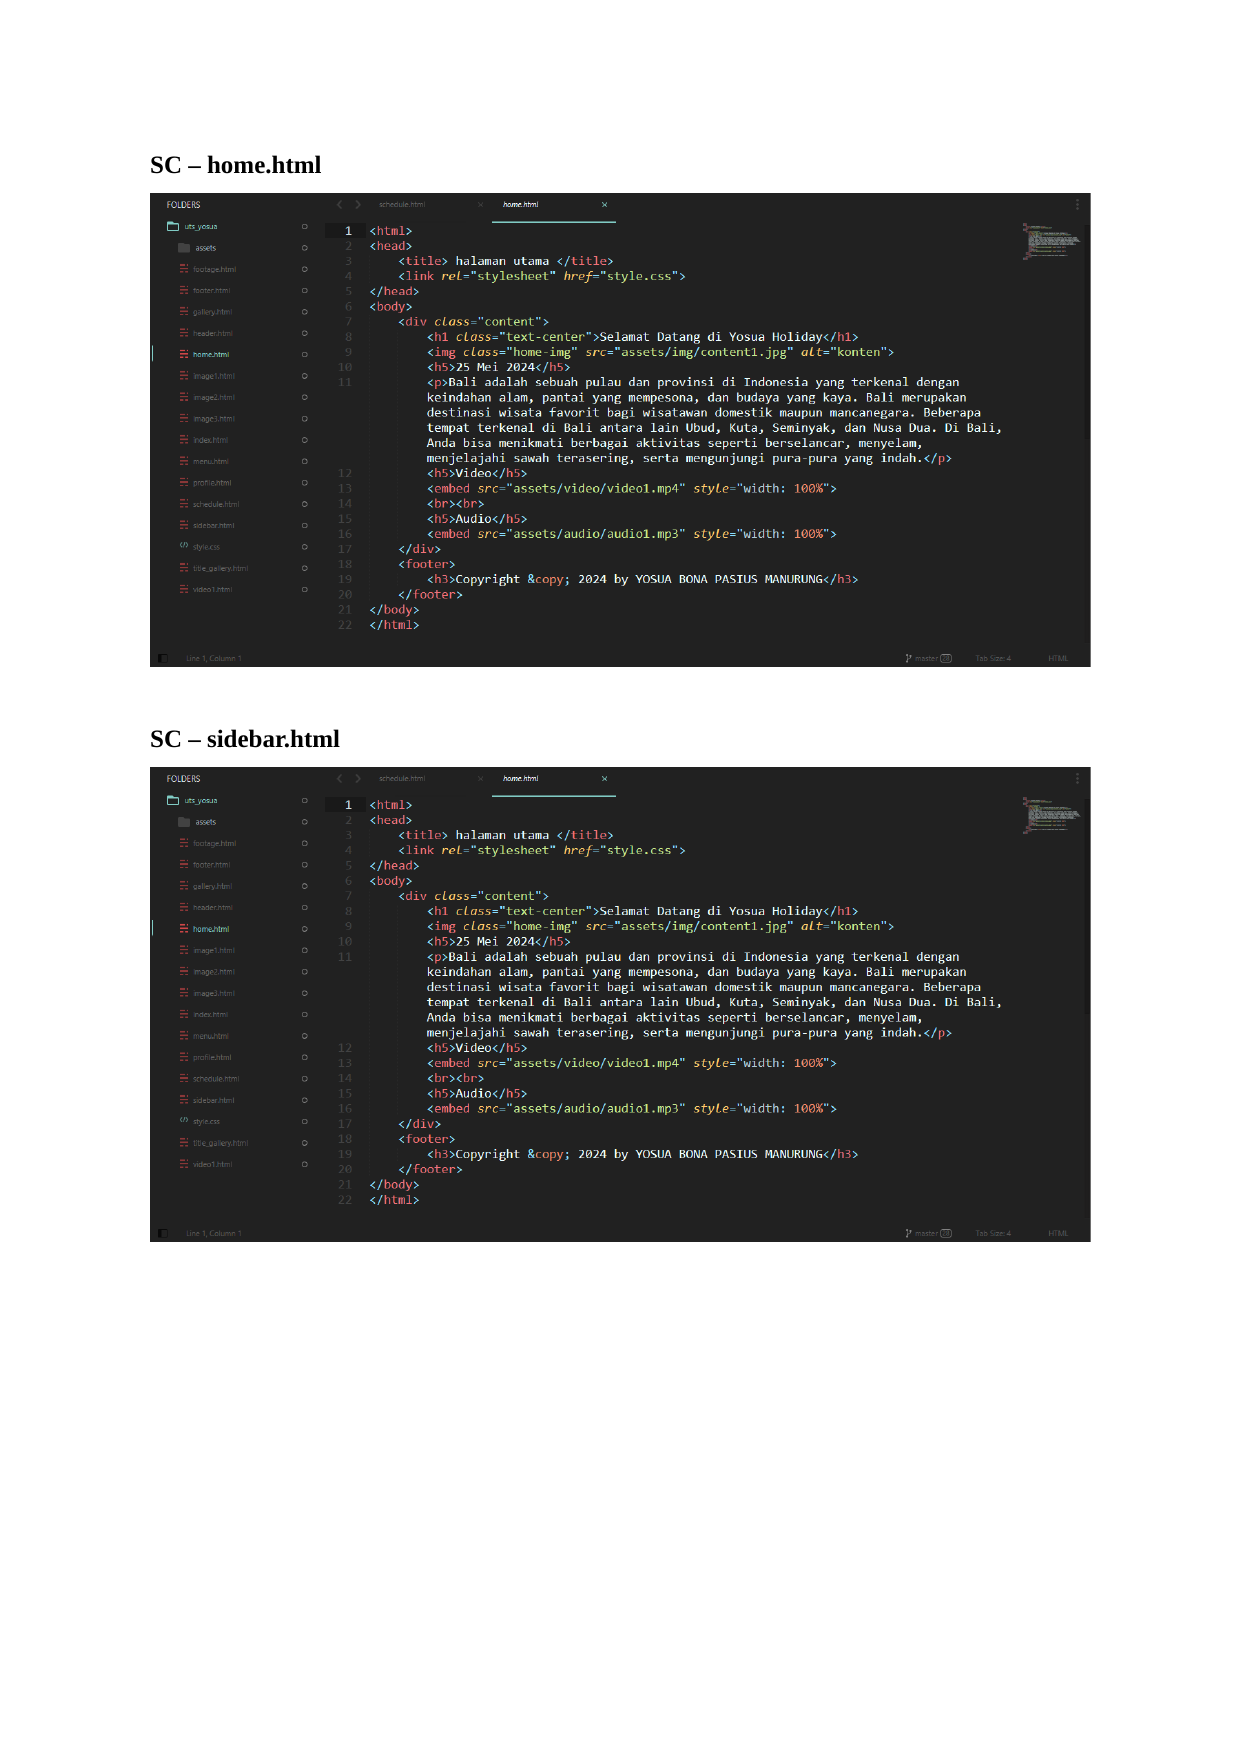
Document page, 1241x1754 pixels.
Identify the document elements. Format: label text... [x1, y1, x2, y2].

picture [150, 767, 1091, 1242]
text SC – home.html [150, 150, 1090, 179]
text SC – sidebar.html [150, 724, 1090, 753]
picture [150, 193, 1091, 667]
